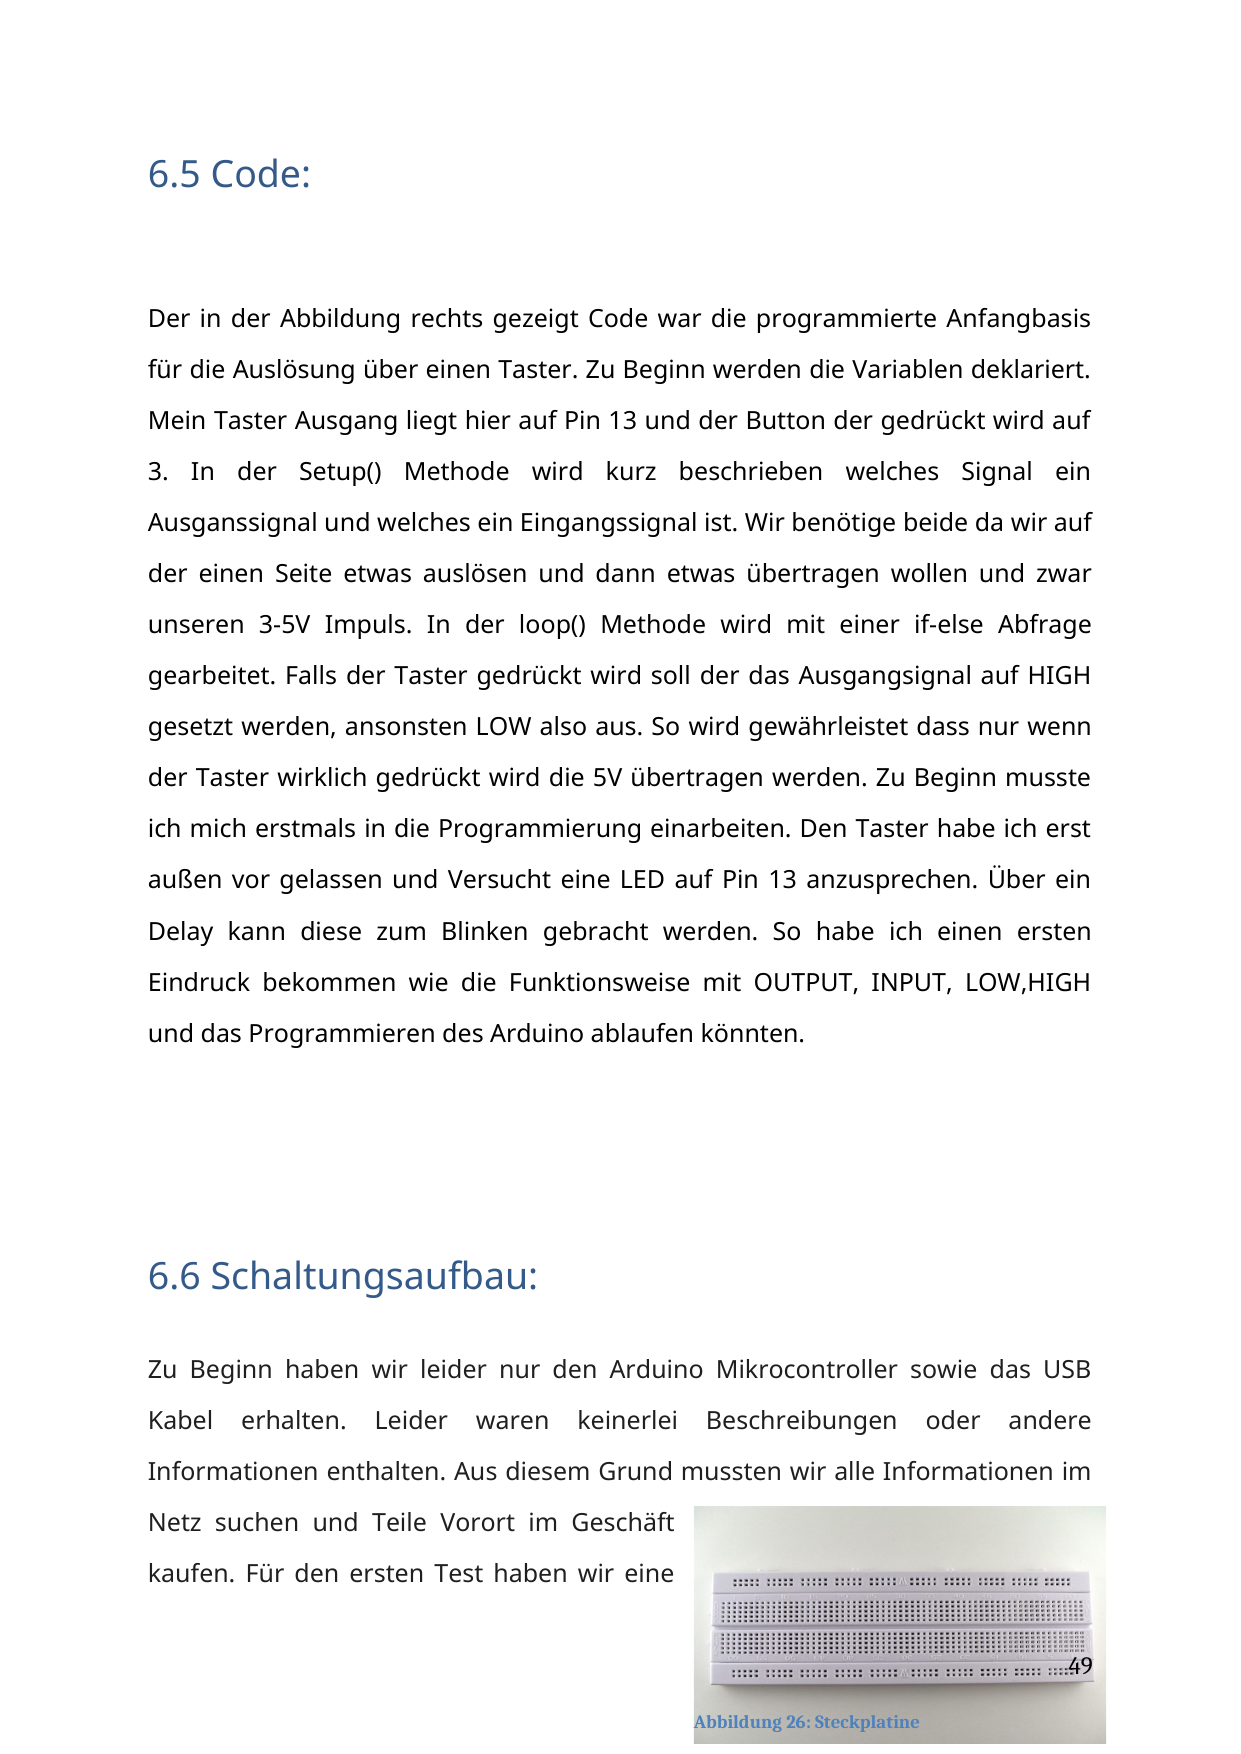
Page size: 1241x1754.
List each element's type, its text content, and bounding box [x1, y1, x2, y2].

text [148, 1301, 1093, 1590]
text Der in der Abbildung rechts gezeigt Code war die programmierte Anfangbasis für die Auslösung über einen Taster. Zu Beginn werden die Variablen deklariert. Mein Taster Ausgang liegt hier auf Pin 13 und der Button der gedrückt wird auf 3. In der Setup() Methode wird kurz beschrieben welches Signal ein Ausganssignal und welches ein Eingangssignal ist. Wir benötige beide da wir auf der einen Seite etwas auslösen und dann etwas übertragen wollen und zwar unseren 3-5V Impuls. In der loop() Methode wird mit einer if-else Abfrage gearbeitet. Falls der Taster gedrückt wird soll der das Ausgangsignal auf HIGH gesetzt werden, ansonsten LOW also aus. So wird gewährleistet dass nur wenn der Taster wirklich gedrückt wird die 5V übertragen werden. Zu Beginn musste ich mich erstmals in die Programmierung einarbeiten. Den Taster habe ich erst außen vor gelassen und Versucht eine LED auf Pin 13 anzusprechen. Über ein Delay kann diese zum Blinken gebracht werden. So habe ich einen ersten Eindruck bekommen wie die Funktionsweise mit OUTPUT, INPUT, LOW,HIGH und das Programmieren des Arduino ablaufen könnten. [148, 301, 1093, 1049]
subtitle 6.5 Code: [148, 148, 1093, 275]
subtitle 6.6 Schaltungsaufbau: [148, 1250, 1093, 1301]
picture [693, 1506, 1107, 1744]
